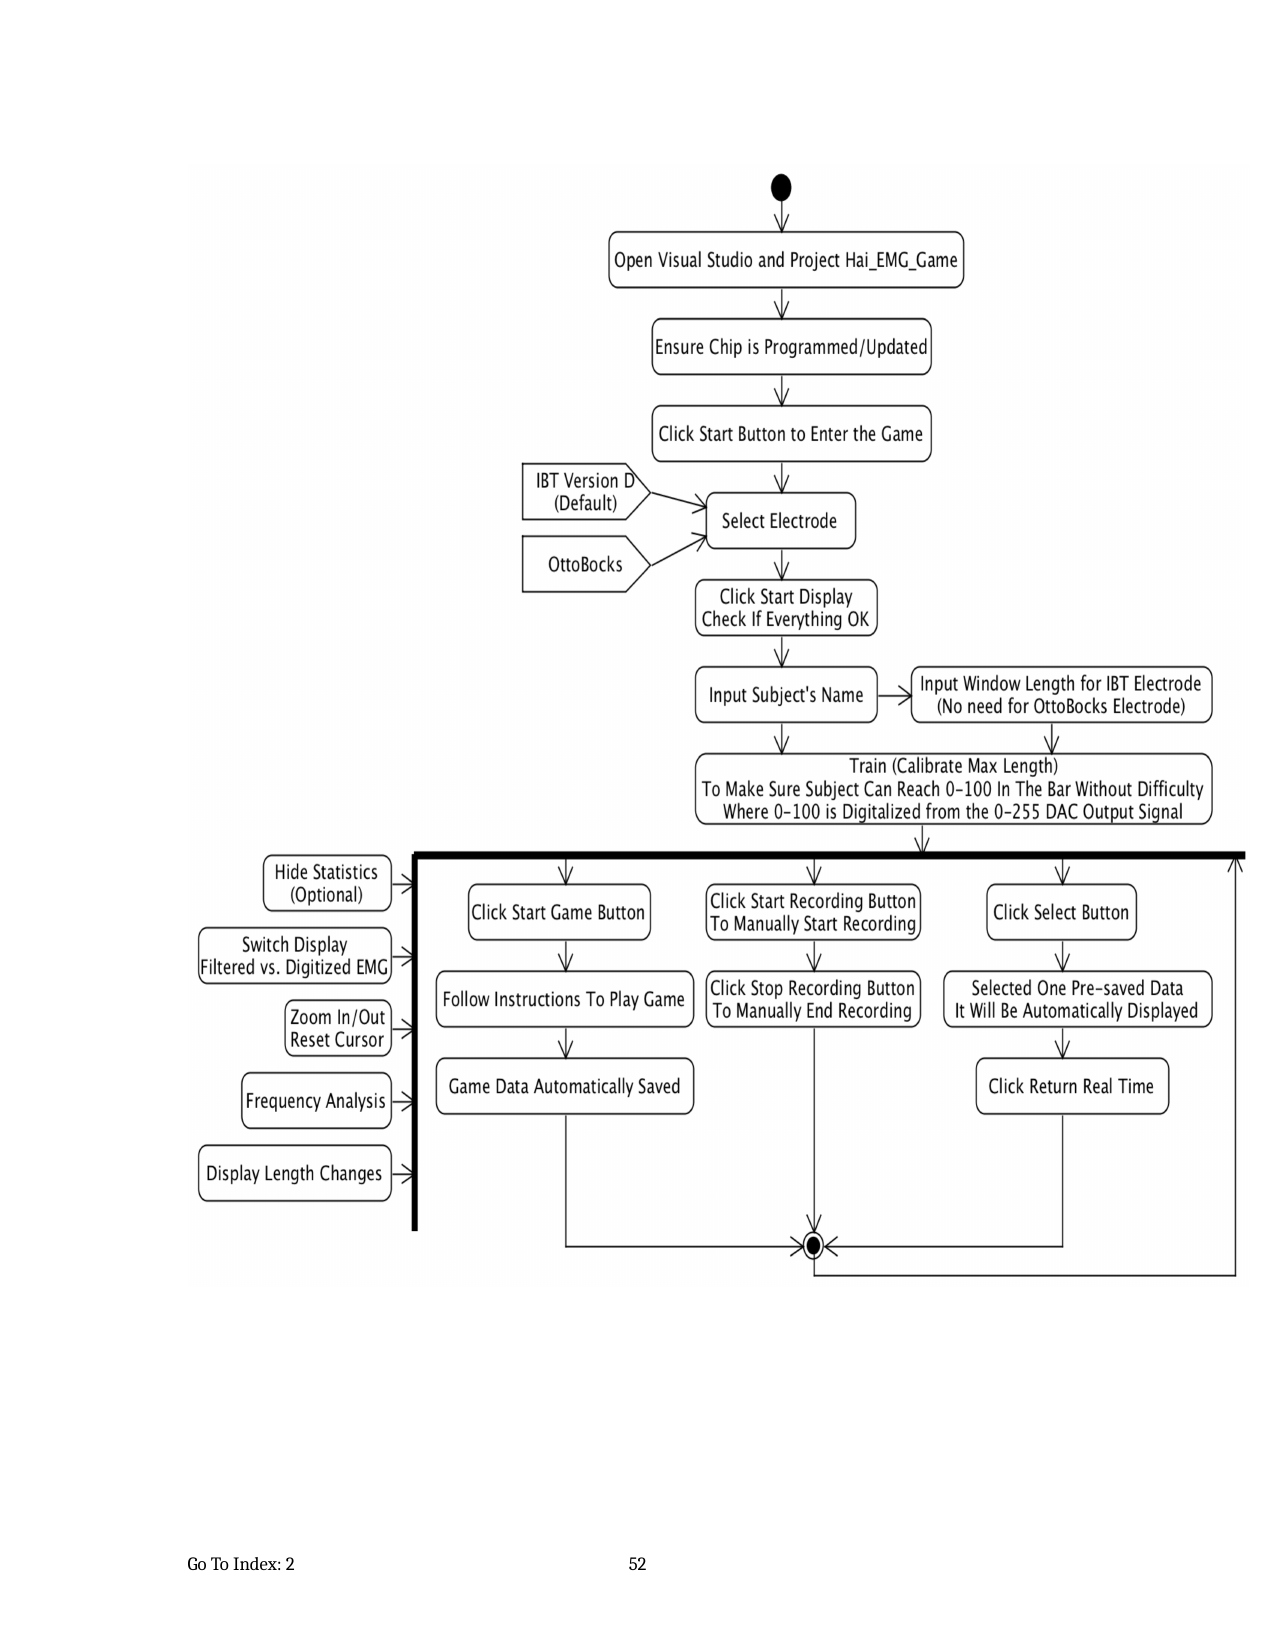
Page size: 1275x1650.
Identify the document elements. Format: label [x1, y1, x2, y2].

picture [187, 164, 1251, 1287]
